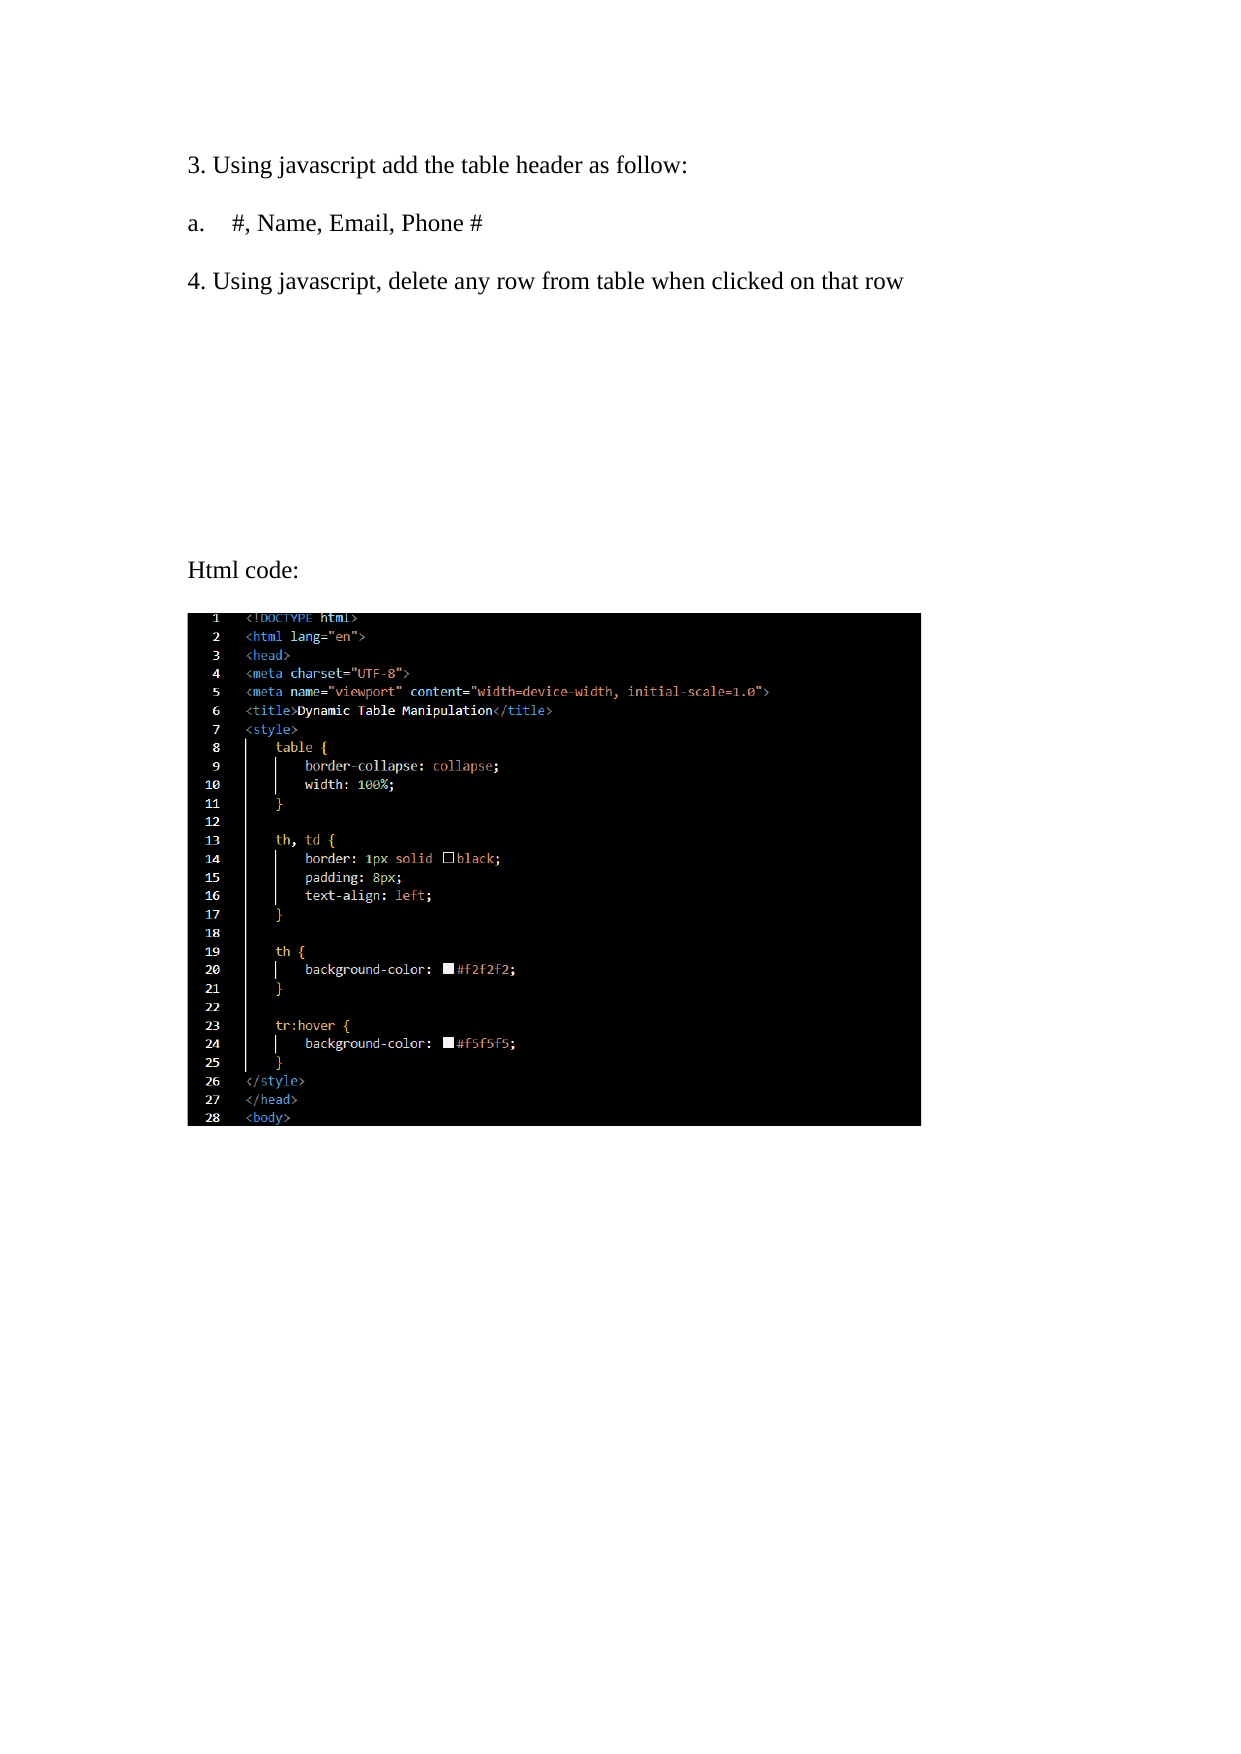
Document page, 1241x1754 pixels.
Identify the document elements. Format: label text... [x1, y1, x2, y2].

list #, Name, Email, Phone # [187, 208, 1053, 237]
list Using javascript, delete any row from table when clicked on that row [187, 266, 1053, 294]
list Using javascript add the table header as follow: [187, 150, 1053, 179]
picture [187, 613, 922, 1126]
list Html code: [187, 555, 1053, 584]
